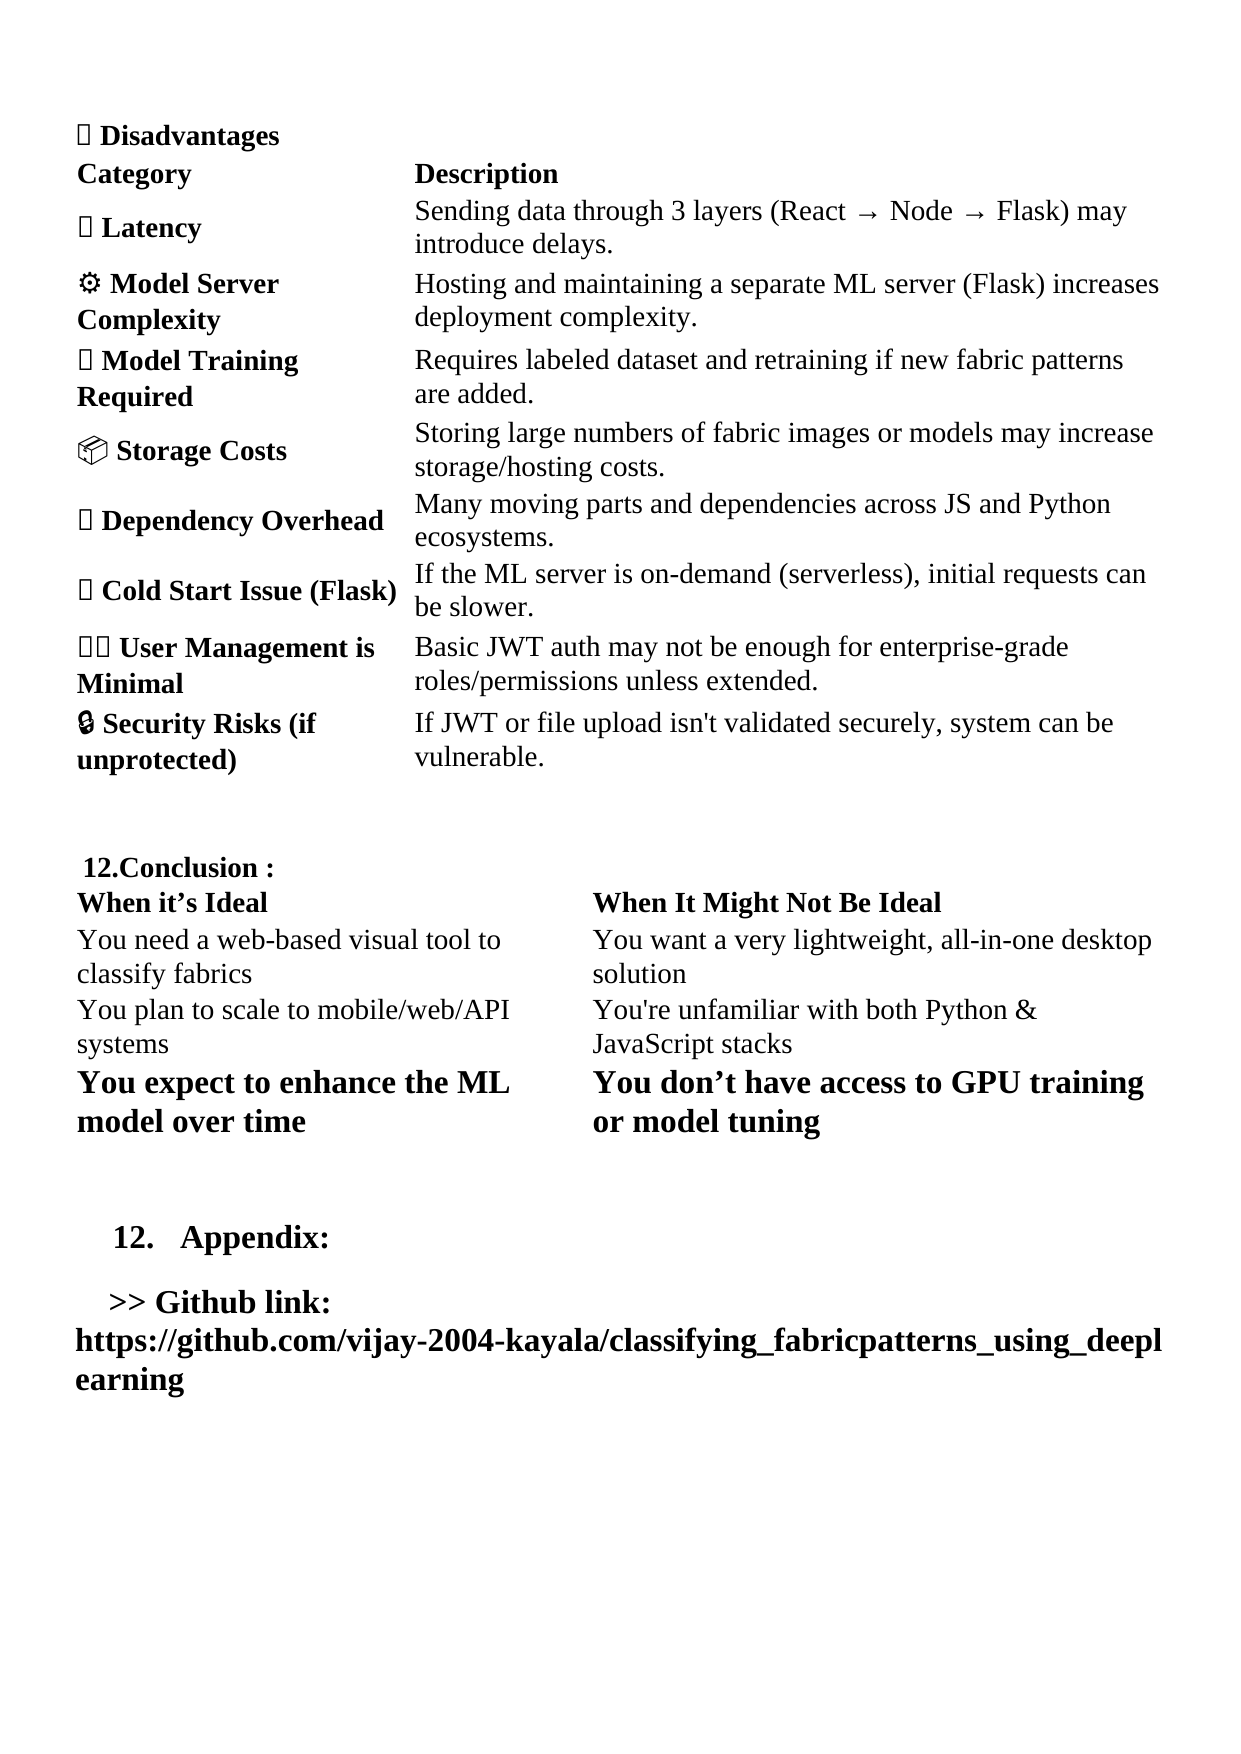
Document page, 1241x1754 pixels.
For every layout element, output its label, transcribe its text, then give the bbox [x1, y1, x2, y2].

text ❌ Disadvantages [75, 115, 1165, 154]
table_cell ❌ Cold Start Issue (Flask) [75, 554, 413, 624]
table_cell ⚙️ Model Server Complexity [75, 261, 413, 338]
table_cell 📦 Storage Costs [75, 414, 413, 484]
table_cell 🧑‍💼 User Management is Minimal [75, 625, 413, 701]
table_cell Requires labeled dataset and retraining if new fabric patterns are added. [413, 338, 1165, 414]
table_cell 🔄 Dependency Overhead [75, 484, 413, 554]
table_header Category [75, 154, 413, 191]
table_cell If JWT or file upload isn't validated securely, system can be vulnerable. [413, 701, 1165, 777]
table_cell You're unfamiliar with both Python & JavaScript stacks [591, 991, 1165, 1061]
table_cell Storing large numbers of fabric images or models may increase storage/hosting costs. [413, 414, 1165, 484]
table_cell Hosting and maintaining a separate ML server (Flask) increases deployment complexity. [413, 261, 1165, 338]
table_cell You expect to enhance the ML model over time [75, 1061, 591, 1141]
table_header Description [413, 154, 1165, 191]
table_cell If the ML server is on-demand (serverless), initial requests can be slower. [413, 554, 1165, 624]
table_cell Basic JWT auth may not be enough for enterprise-grade roles/permissions unless extended. [413, 625, 1165, 701]
table_cell You don’t have access to GPU training or model tuning [591, 1061, 1165, 1141]
table_cell Many moving parts and dependencies across JS and Python ecosystems. [413, 484, 1165, 554]
table_header When It Might Not Be Ideal [591, 884, 1165, 921]
table_cell You need a web-based visual tool to classify fabrics [75, 921, 591, 991]
table_cell You plan to scale to mobile/web/API systems [75, 991, 591, 1061]
table_cell You want a very lightweight, all-in-one desktop solution [591, 921, 1165, 991]
list Appendix: [112, 1218, 1165, 1256]
text 12.Conclusion : [75, 851, 1165, 884]
table_cell 🧠 Model Training Required [75, 338, 413, 414]
table_cell 🐢 Latency [75, 191, 413, 261]
table_cell Sending data through 3 layers (React → Node → Flask) may introduce delays. [413, 191, 1165, 261]
table_header When it’s Ideal [75, 884, 591, 921]
text >> Github link: https://github.com/vijay-2004-kayala/classifying_fabricpatterns_using_deeplearning [75, 1282, 1165, 1397]
table_cell 🔒 Security Risks (if unprotected) [75, 701, 413, 777]
